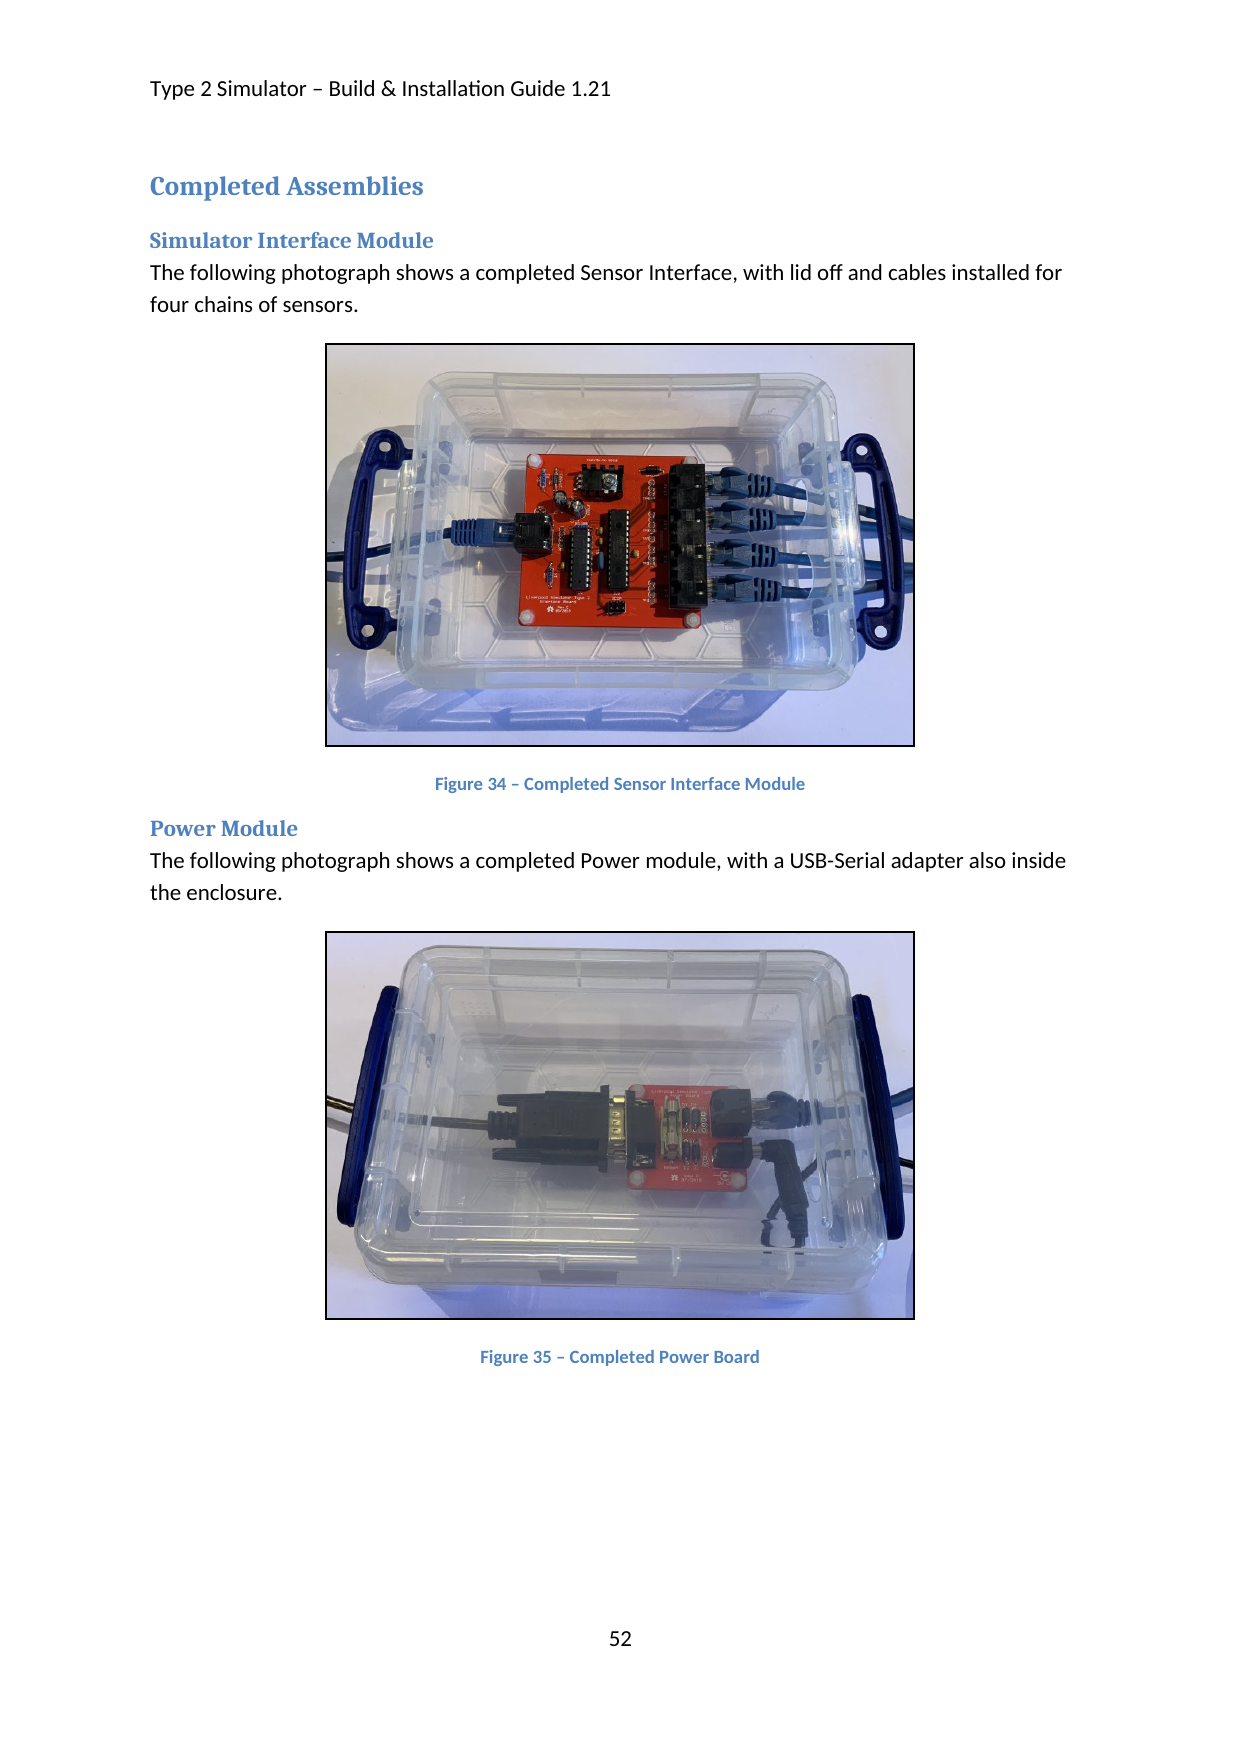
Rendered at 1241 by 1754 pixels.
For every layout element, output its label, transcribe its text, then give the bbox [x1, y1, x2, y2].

picture [327, 933, 913, 1318]
text Figure 34 – Completed Sensor Interface Module [150, 772, 1090, 795]
subtitle Completed Assemblies [150, 171, 1090, 202]
subtitle Power Module [150, 816, 1090, 842]
subtitle Simulator Interface Module [150, 227, 1090, 254]
text The following photograph shows a completed Power module, with a USB-Serial adapter also inside the enclosure. [150, 846, 1090, 906]
text The following photograph shows a completed Sensor Interface, with lid off and cables installed for four chains of sensors. [150, 258, 1090, 318]
text Figure 35 – Completed Power Board [150, 1345, 1090, 1368]
picture [327, 345, 913, 745]
